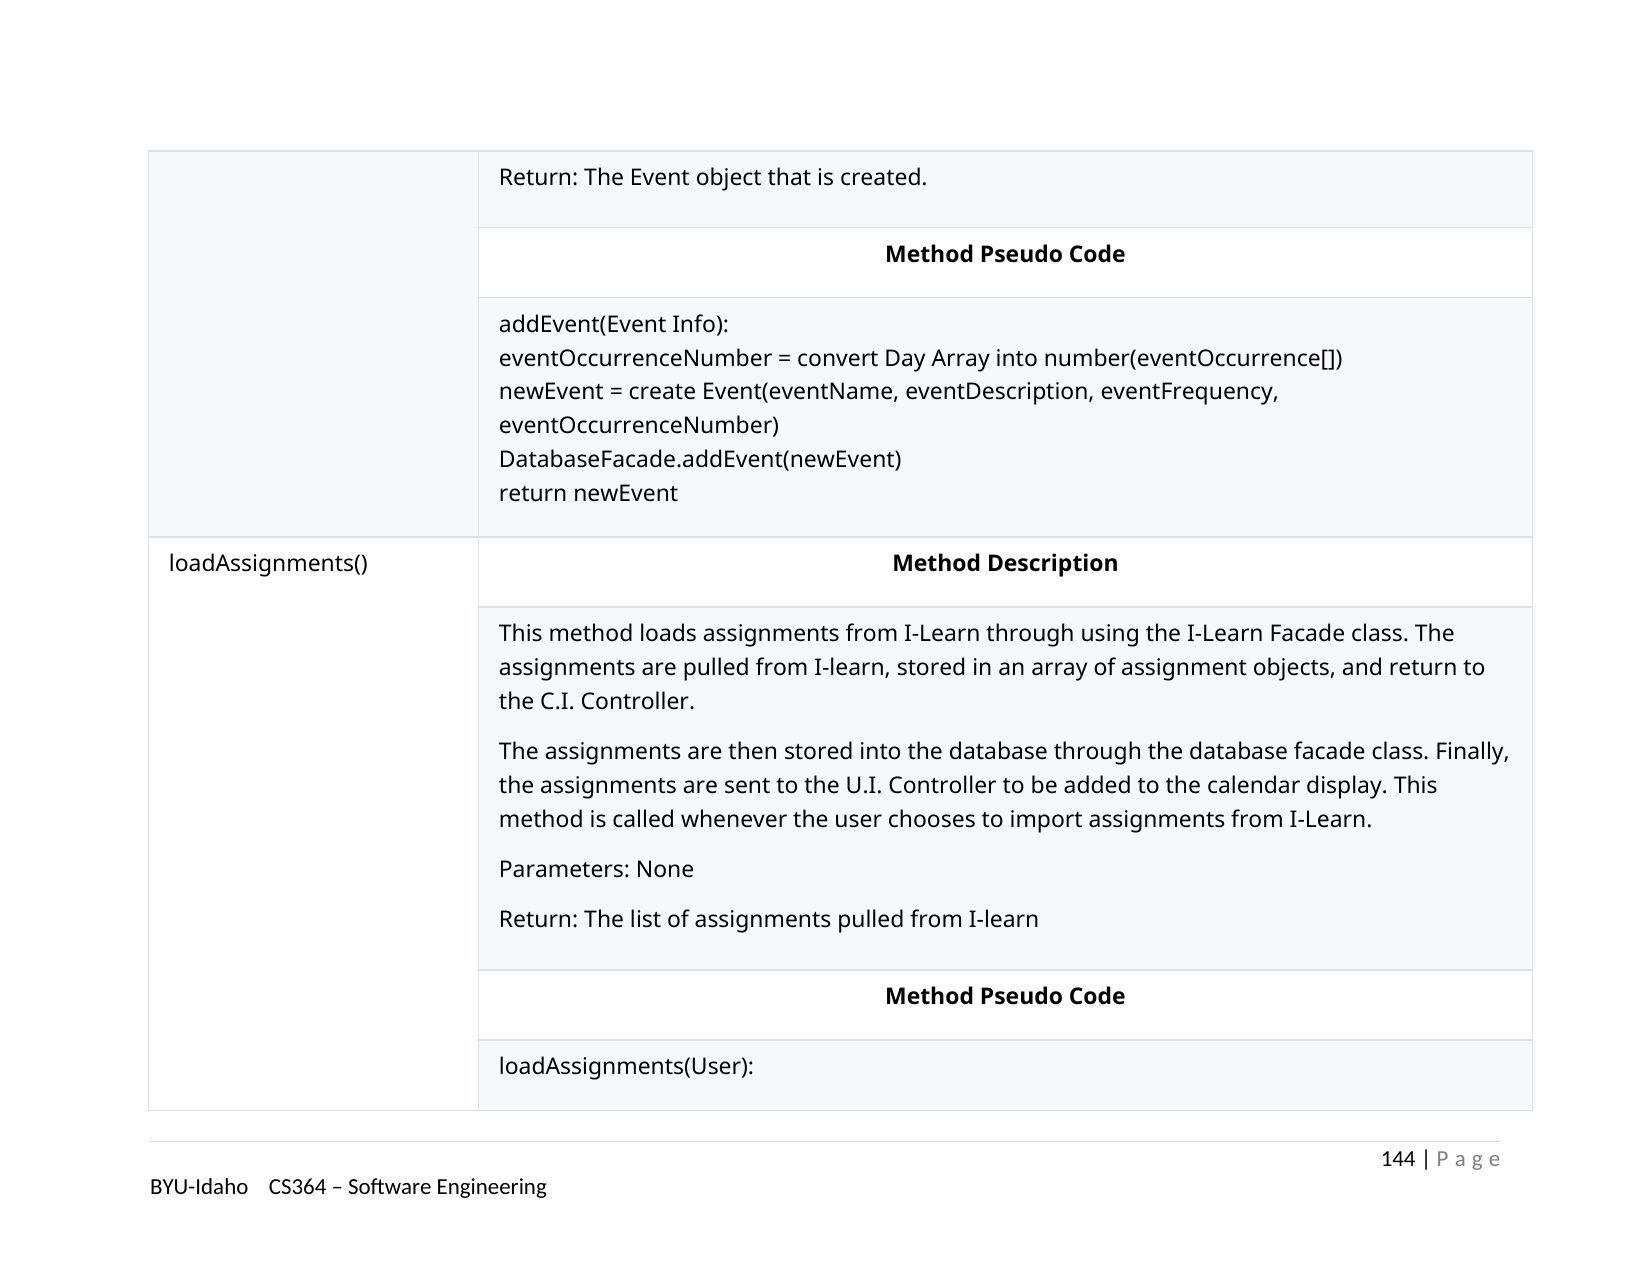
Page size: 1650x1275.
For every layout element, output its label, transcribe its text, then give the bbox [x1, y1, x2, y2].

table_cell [479, 1041, 1532, 1110]
table_cell addEvent(Event Info): eventOccurrenceNumber = convert Day Array into number(eventOccurrence[]) newEvent = create Event(eventName, eventDescription, eventFrequency, eventOccurrenceNumber) DatabaseFacade.addEvent(newEvent) return newEvent [479, 298, 1532, 536]
table_cell loadAssignments() [149, 538, 478, 1110]
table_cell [479, 152, 1532, 227]
table_cell Method Description [479, 538, 1532, 606]
table_cell Method Pseudo Code [479, 971, 1532, 1039]
table_cell This method loads assignments from I-Learn through using the I-Learn Facade class. The assignments are pulled from I-learn, stored in an array of assignment objects, and return to the C.I. Controller. The assignments are then stored into the database through the database facade class. Finally, the assignments are sent to the U.I. Controller to be added to the calendar display. This method is called whenever the user chooses to import assignments from I-Learn. Parameters: None Return: The list of assignments pulled from I-learn [479, 608, 1532, 969]
table_cell Method Pseudo Code [479, 228, 1532, 297]
